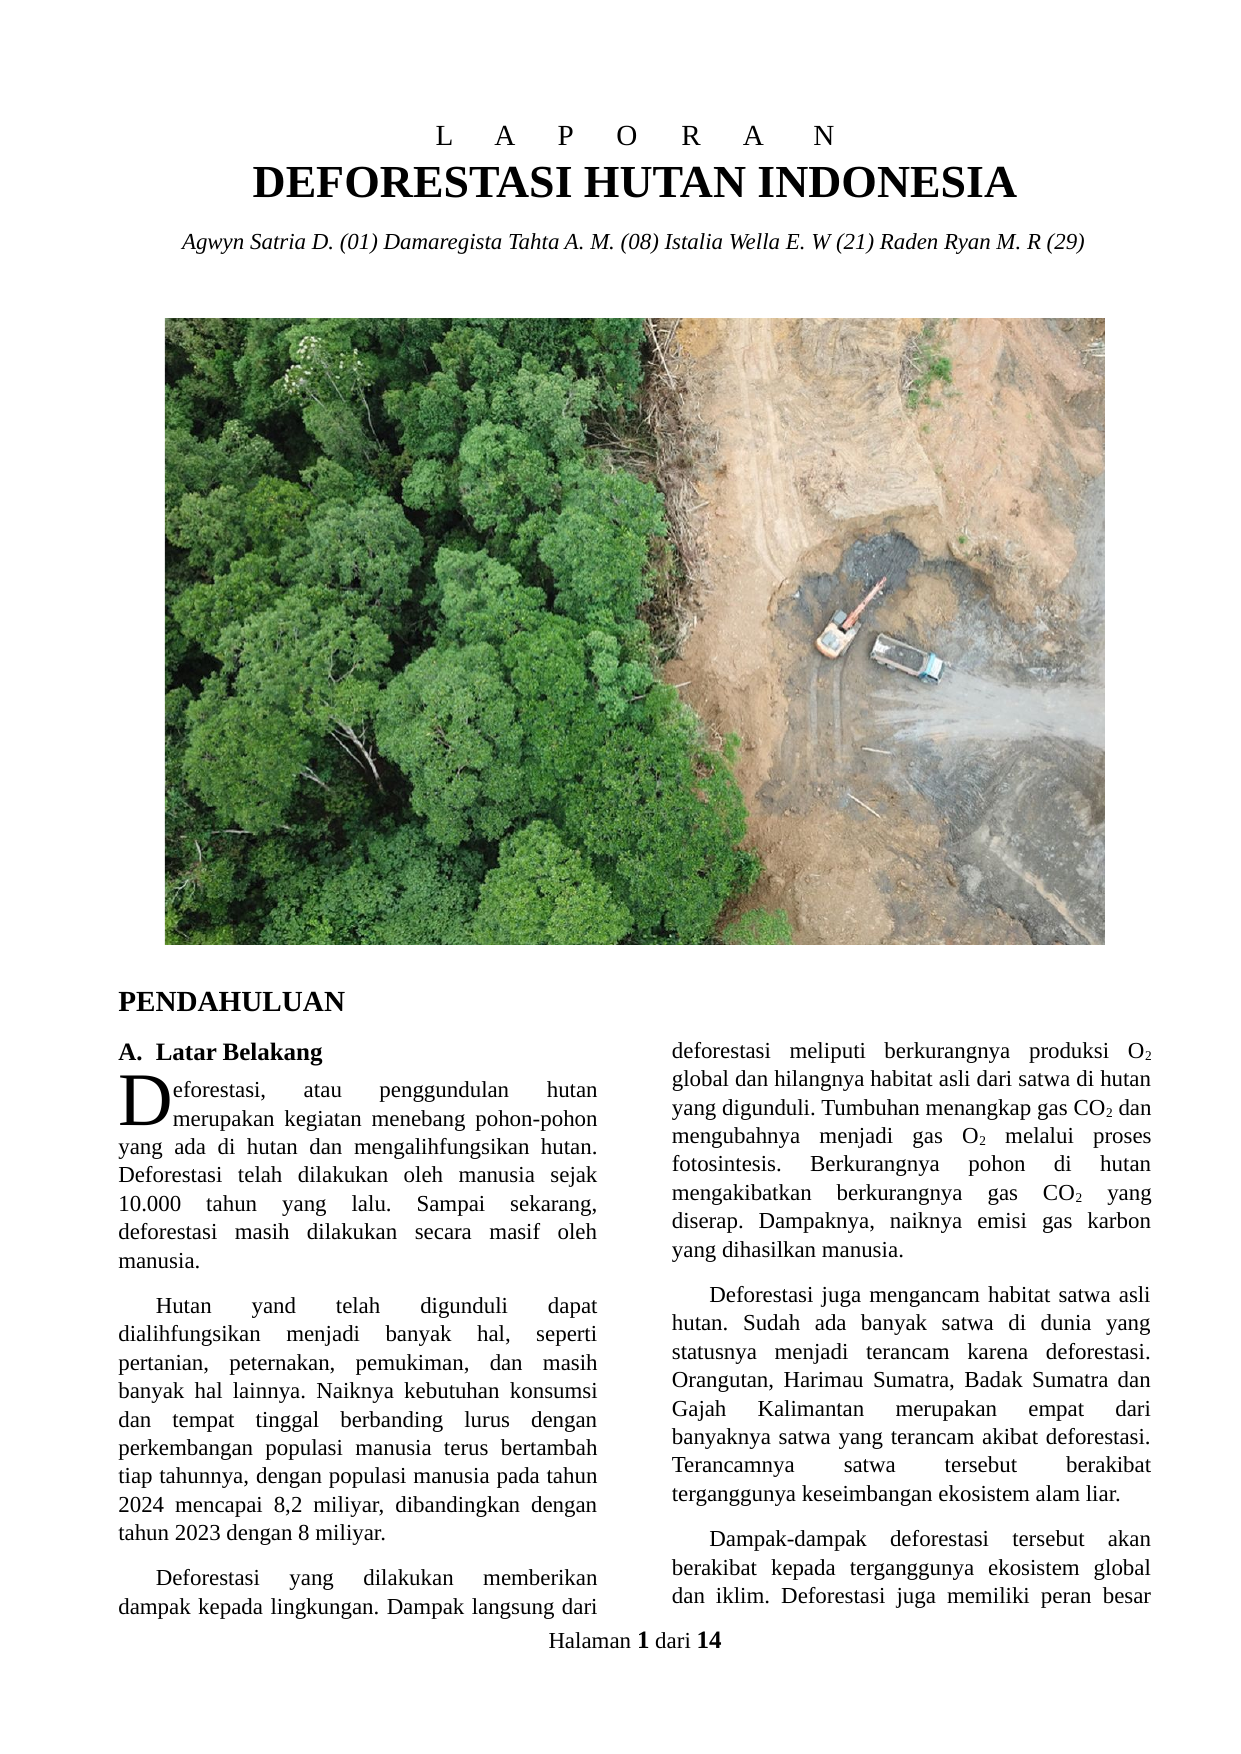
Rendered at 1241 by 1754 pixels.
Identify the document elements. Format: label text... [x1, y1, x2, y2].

text Deforestasi yang dilakukan memberikan dampak kepada lingkungan. Dampak langsung dari deforestasi meliputi berkurangnya produksi O2 global dan hilangnya habitat asli dari satwa di hutan yang digunduli. Tumbuhan menangkap gas CO2 dan mengubahnya menjadi gas O2 melalui proses fotosintesis. Berkurangnya pohon di hutan mengakibatkan berkurangnya gas CO2 yang diserap. Dampaknya, naiknya emisi gas karbon yang dihasilkan manusia. [118, 1564, 598, 1619]
text Agwyn Satria D. (01) Damaregista Tahta A. M. (08) Istalia Wella E. W (21) Raden Ryan M. R (29) [118, 228, 1152, 254]
text Hutan yand telah digunduli dapat dialihfungsikan menjadi banyak hal, seperti pertanian, peternakan, pemukiman, dan masih banyak hal lainnya. Naiknya kebutuhan konsumsi dan tempat tinggal berbanding lurus dengan perkembangan populasi manusia terus bertambah tiap tahunnya, dengan populasi manusia pada tahun 2024 mencapai 8,2 miliyar, dibandingkan dengan tahun 2023 dengan 8 miliyar. [118, 1292, 598, 1546]
picture [164, 318, 1105, 945]
text eforestasi, atau penggundulan hutan merupakan kegiatan menebang pohon-pohon yang ada di hutan dan mengalihfungsikan hutan. Deforestasi telah dilakukan oleh manusia sejak 10.000 tahun yang lalu. Sampai sekarang, deforestasi masih dilakukan secara masif oleh manusia. [118, 1076, 598, 1273]
text L A P O R A N [118, 118, 1152, 152]
text Deforestasi yang dilakukan memberikan dampak kepada lingkungan. Dampak langsung dari deforestasi meliputi berkurangnya produksi O2 global dan hilangnya habitat asli dari satwa di hutan yang digunduli. Tumbuhan menangkap gas CO2 dan mengubahnya menjadi gas O2 melalui proses fotosintesis. Berkurangnya pohon di hutan mengakibatkan berkurangnya gas CO2 yang diserap. Dampaknya, naiknya emisi gas karbon yang dihasilkan manusia. [672, 1037, 1152, 1262]
subtitle PENDAHULUAN [118, 984, 1152, 1017]
text DEFORESTASI HUTAN INDONESIA [118, 154, 1152, 207]
text Deforestasi juga mengancam habitat satwa asli hutan. Sudah ada banyak satwa di dunia yang statusnya menjadi terancam karena deforestasi. Orangutan, Harimau Sumatra, Badak Sumatra dan Gajah Kalimantan merupakan empat dari banyaknya satwa yang terancam akibat deforestasi. Terancamnya satwa tersebut berakibat terganggunya keseimbangan ekosistem alam liar. [672, 1281, 1152, 1506]
subtitle Latar Belakang [118, 1037, 598, 1066]
